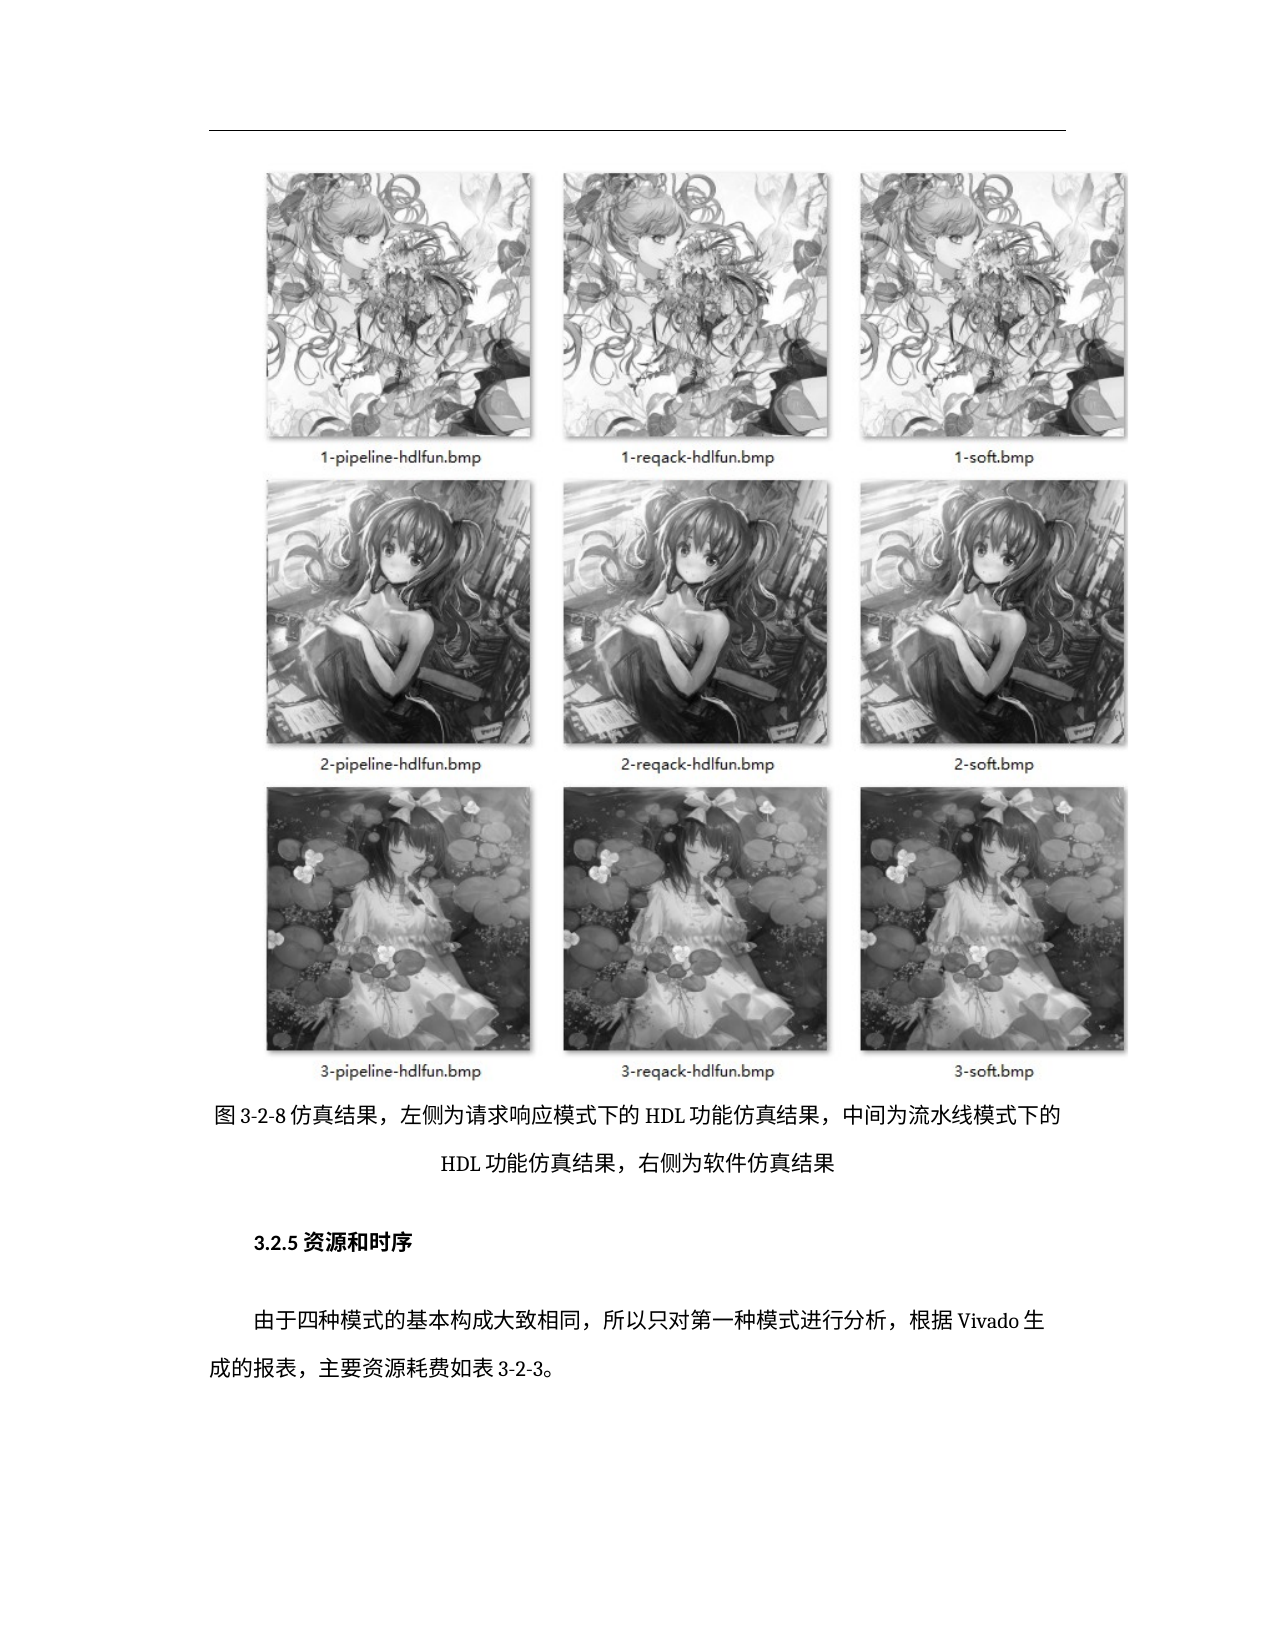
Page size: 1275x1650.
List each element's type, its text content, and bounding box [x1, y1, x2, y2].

subtitle 3.2.5 资源和时序 [209, 1225, 1066, 1256]
text 由于四种模式的基本构成大致相同，所以只对第一种模式进行分析，根据Vivado生成的报表，主要资源耗费如表3-2-3。 [209, 1303, 1066, 1383]
picture [253, 162, 1129, 1083]
